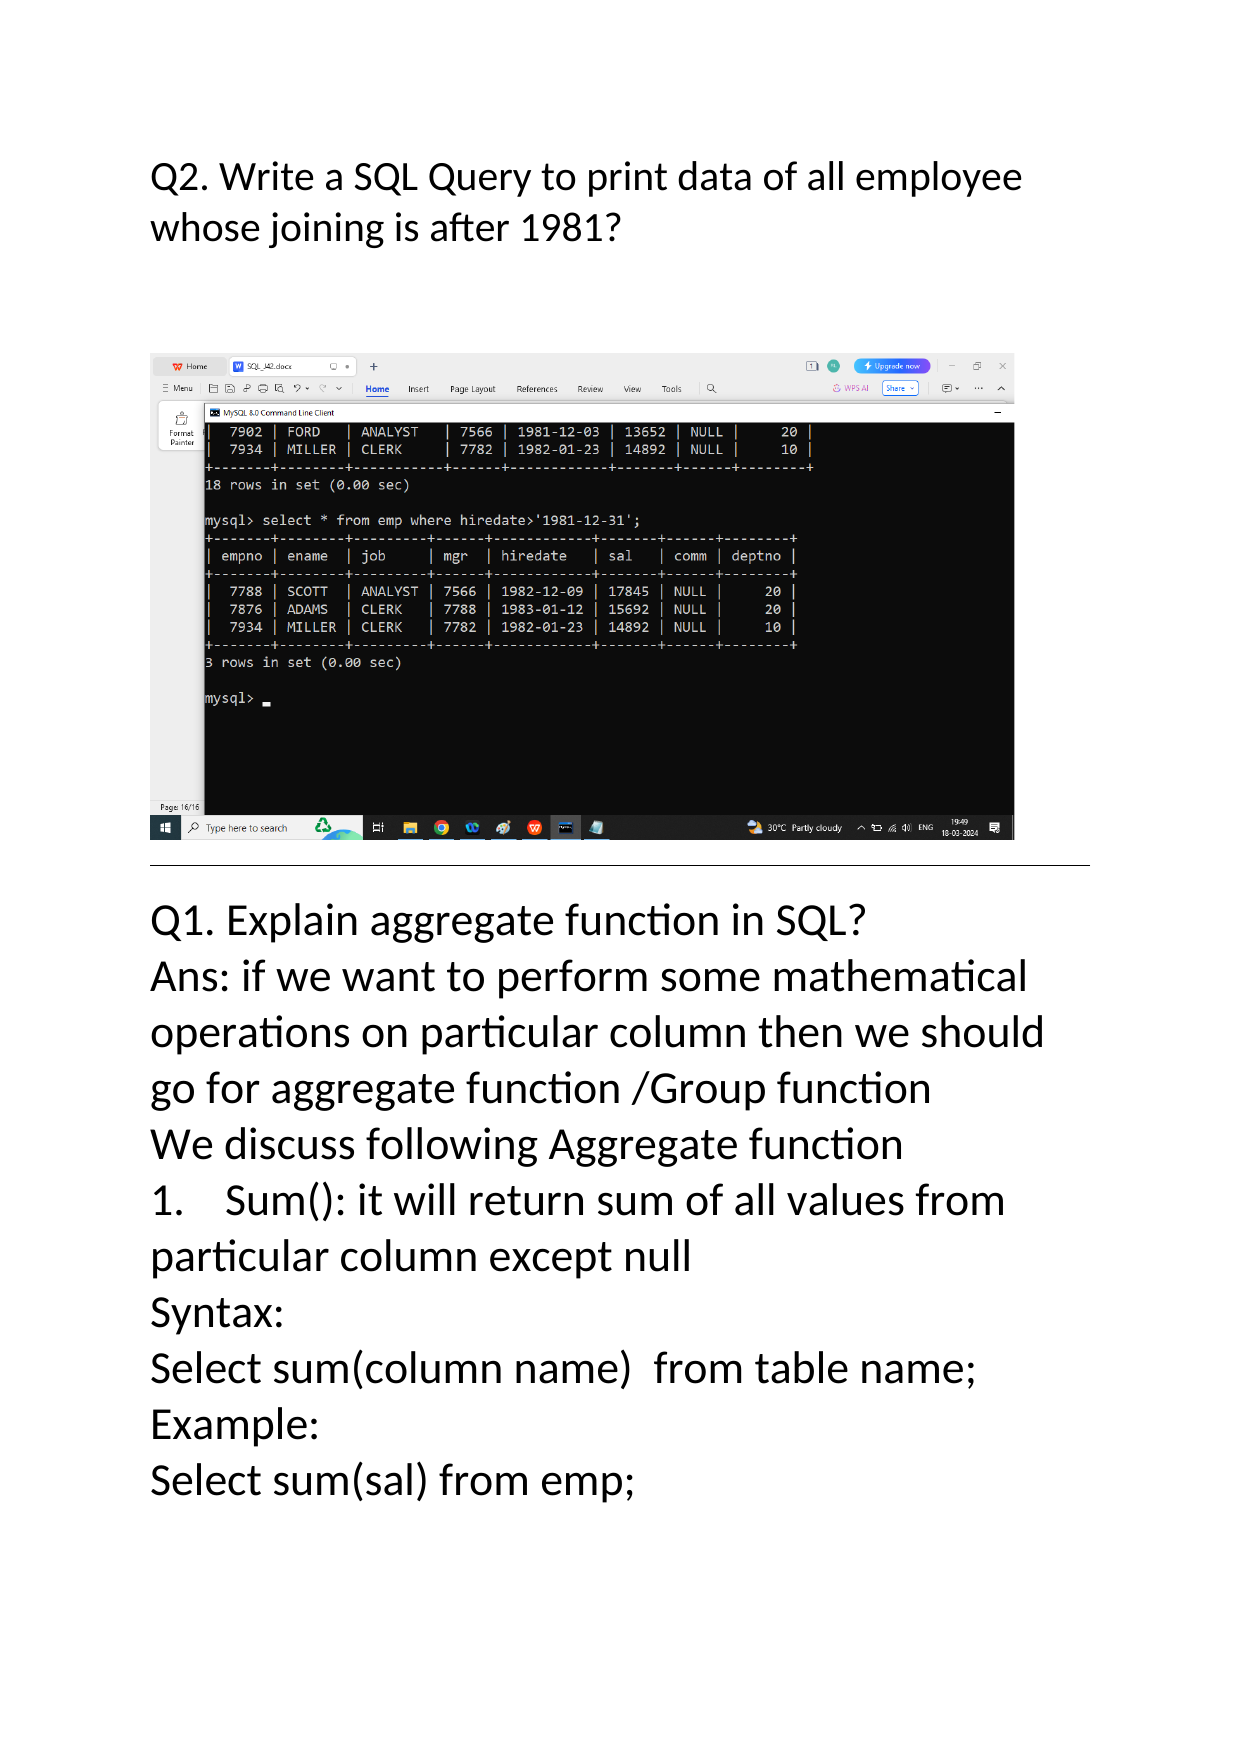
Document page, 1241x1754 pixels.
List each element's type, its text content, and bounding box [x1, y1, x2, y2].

text Example: [150, 1395, 1090, 1451]
text Select sum(sal) from emp; [150, 1451, 1090, 1507]
text Q2. Write a SQL Query to print data of all employee whose joining is after 1981? [150, 150, 1090, 252]
text Q1. Explain aggregate function in SQL? [150, 891, 1090, 947]
text Ans: if we want to perform some mathematical operations on particular column then we should go for aggregate function /Group function [150, 947, 1090, 1115]
list Sum(): it will return sum of all values from particular column except null [150, 1171, 1090, 1283]
text We discuss following Aggregate function [150, 1115, 1090, 1171]
text Syntax: [150, 1283, 1090, 1339]
picture [150, 353, 1015, 840]
text Select sum(column name) from table name; [150, 1339, 1090, 1395]
